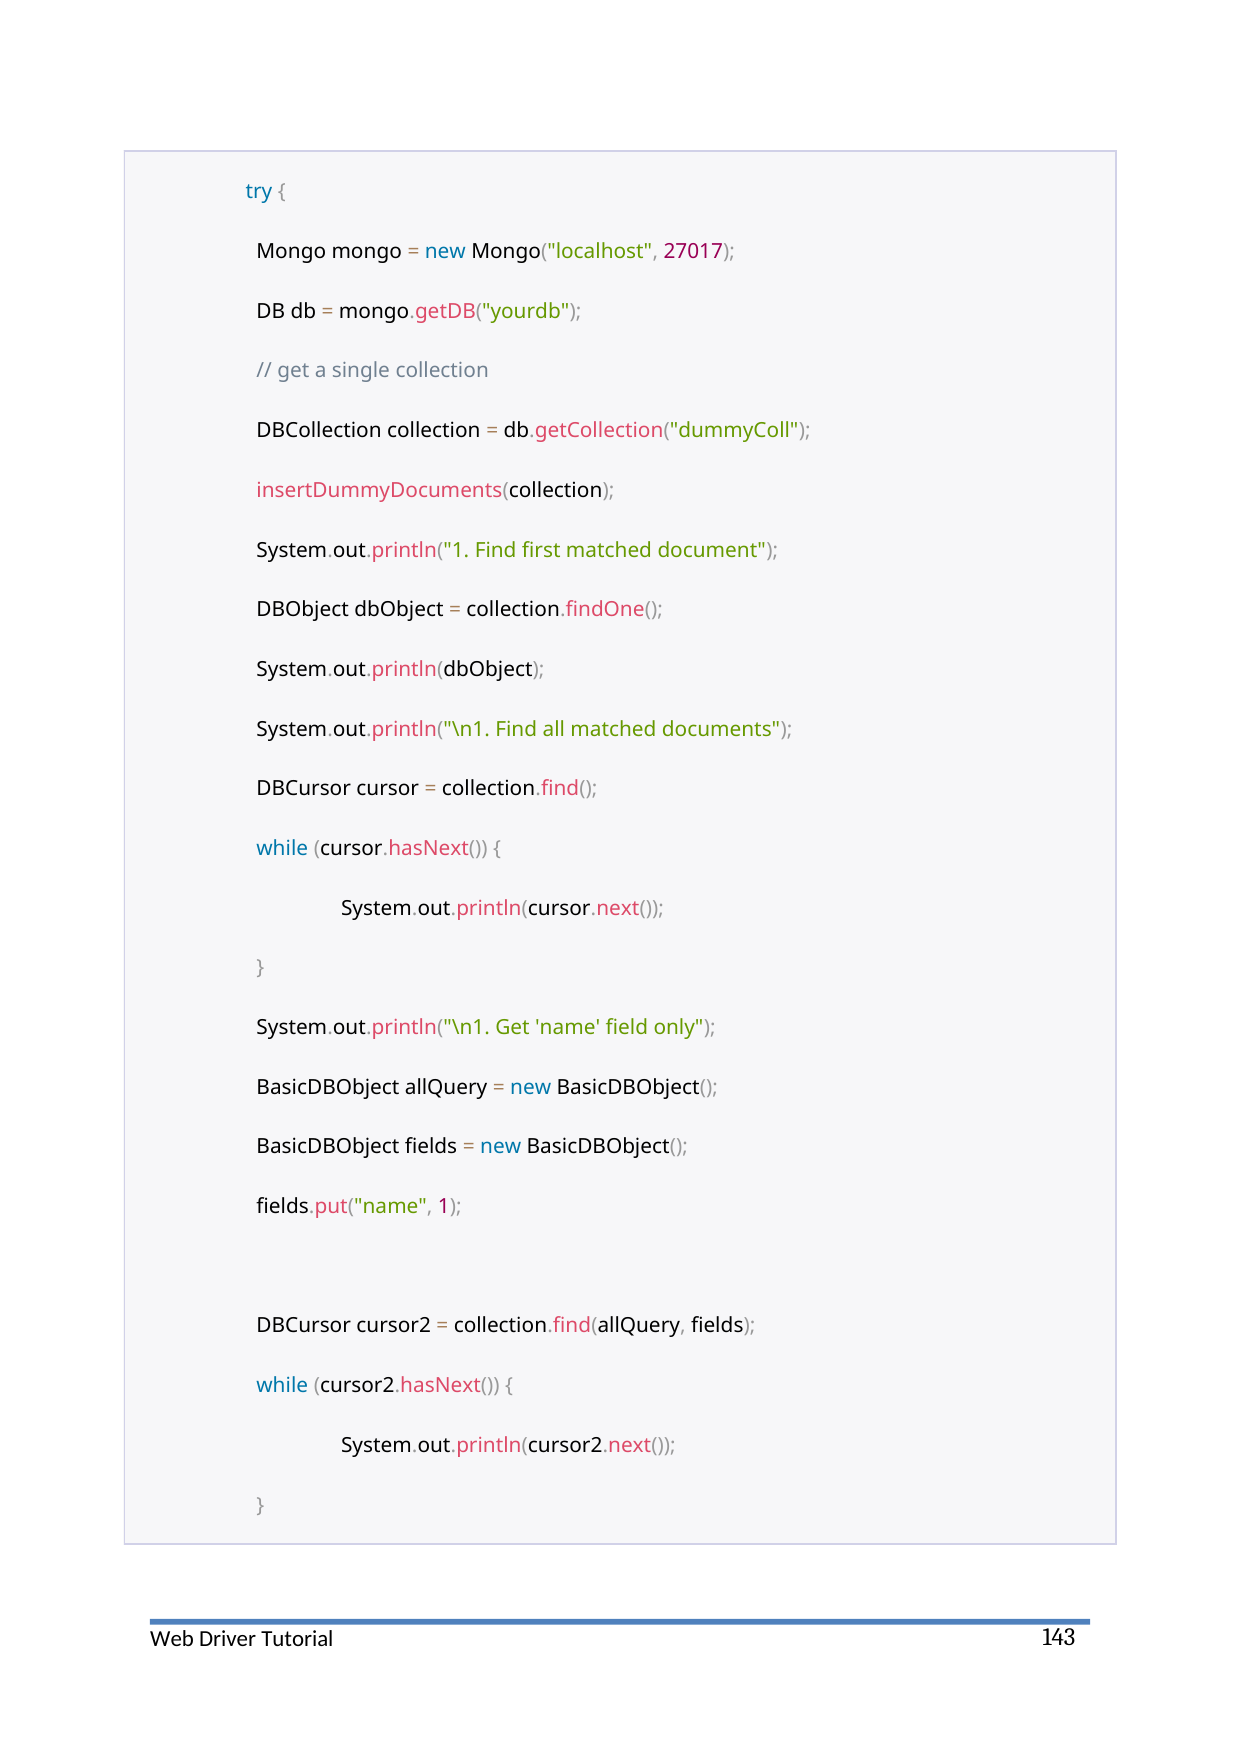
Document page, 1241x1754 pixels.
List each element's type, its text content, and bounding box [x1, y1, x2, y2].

text System.out.println("\n1. Get 'name' field only"); [125, 986, 1115, 1041]
text System.out.println(cursor2.next()); [125, 1403, 1115, 1458]
text while (cursor.hasNext()) { [125, 807, 1115, 862]
text BasicDBObject fields = new BasicDBObject(); [125, 1105, 1115, 1160]
text } [125, 926, 1115, 981]
text System.out.println(cursor.next()); [125, 866, 1115, 921]
text insertDummyDocuments(collection); [125, 448, 1115, 503]
text DBObject dbObject = collection.findOne(); [125, 568, 1115, 623]
text DB db = mongo.getDB("yourdb"); [125, 269, 1115, 324]
text } [125, 1463, 1115, 1543]
text DBCollection collection = db.getCollection("dummyColl"); [125, 389, 1115, 444]
text fields.put("name", 1); [125, 1165, 1115, 1220]
text System.out.println(dbObject); [125, 627, 1115, 682]
text System.out.println("\n1. Find all matched documents"); [125, 687, 1115, 742]
text // get a single collection [125, 329, 1115, 384]
text while (cursor2.hasNext()) { [125, 1344, 1115, 1399]
text try { [125, 152, 1115, 205]
text BasicDBObject allQuery = new BasicDBObject(); [125, 1045, 1115, 1100]
text Mongo mongo = new Mongo("localhost", 27017); [125, 210, 1115, 265]
text System.out.println("1. Find first matched document"); [125, 508, 1115, 563]
text DBCursor cursor = collection.find(); [125, 747, 1115, 802]
text DBCursor cursor2 = collection.find(allQuery, fields); [125, 1284, 1115, 1339]
